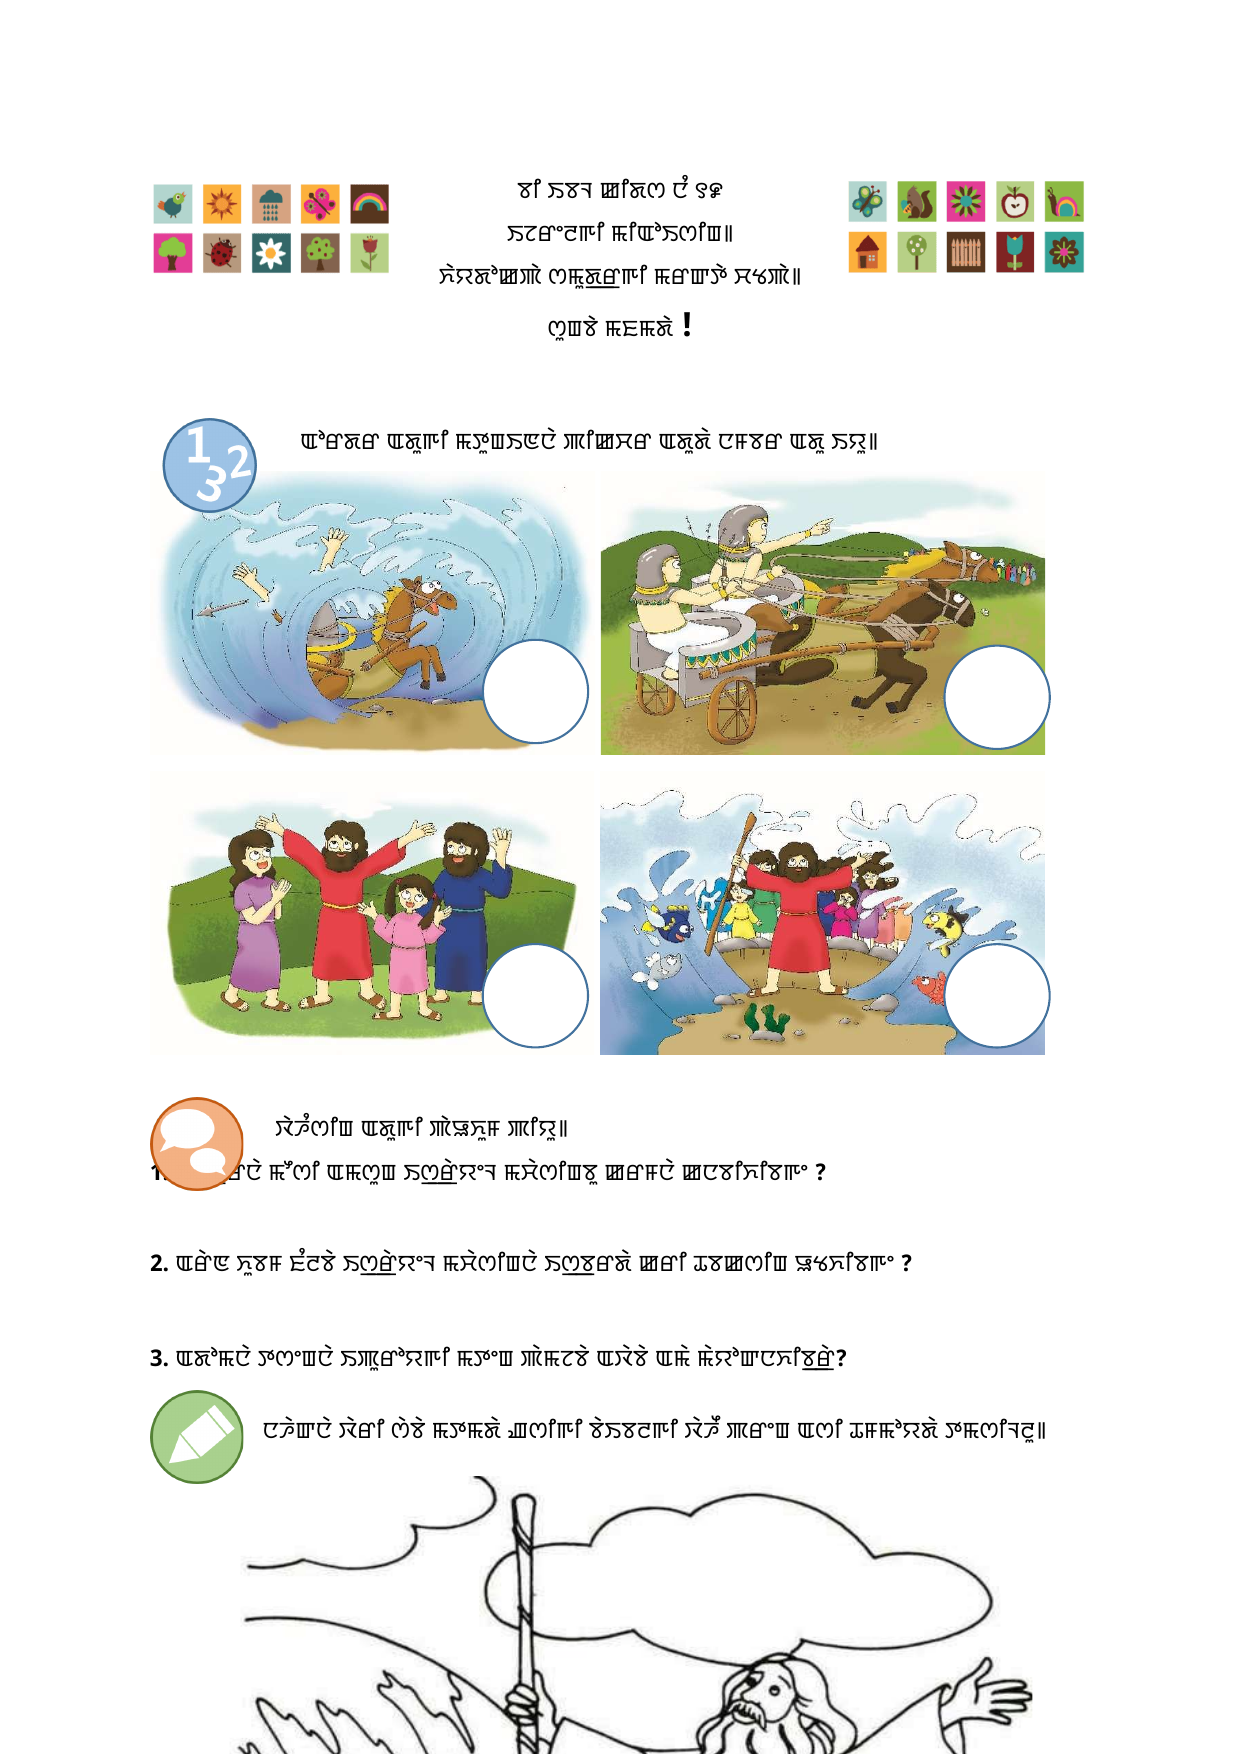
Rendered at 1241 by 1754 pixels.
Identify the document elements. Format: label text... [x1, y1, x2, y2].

text ꯈꯥꯌꯗꯣꯀꯄꯥ ꯁꯃꯨꯗ꯭ꯔꯒꯤ ꯃꯔꯛꯇꯥ ꯆꯠꯄꯥ꯫ [150, 263, 1090, 289]
text 3. ꯑꯗꯣꯃꯅꯥ ꯇꯁꯦꯡꯅꯥ ꯏꯄꯨꯔꯣꯌꯒꯤ ꯃꯇꯦꯡ ꯄꯥꯃꯖꯕꯥ ꯑꯋꯥꯕꯥ ꯑꯃꯥ ꯃꯥꯌꯣꯛꯅꯈꯤꯕ꯭ꯔꯥ? [150, 1345, 1090, 1376]
picture [600, 771, 1045, 1055]
picture [600, 471, 1046, 755]
text ꯋꯥꯍꯪꯁꯤꯡ ꯑꯗꯨꯒꯤ ꯄꯥꯎꯈꯨꯝ ꯄꯤꯌꯨ꯫ [244, 1115, 1090, 1142]
text ꯏꯖꯔꯦꯂꯒꯤ ꯃꯤꯑꯣꯏꯁꯤꯡ꯫ [396, 220, 843, 247]
text 2. ꯑꯔꯥꯟ ꯈꯨꯕꯝ ꯐꯪꯂꯕꯥ ꯏꯁ꯭ꯔꯥꯌꯦꯜ ꯃꯆꯥꯁꯤꯡꯅꯥ ꯏꯁ꯭ꯕꯔꯗꯥ ꯀꯔꯤ ꯊꯕꯀꯁꯤꯡ ꯎꯠꯈꯤꯕꯒꯦ ? [150, 1250, 1090, 1281]
text ꯑꯣꯔꯗꯔ ꯑꯗꯨꯒꯤ ꯃꯇꯨꯡꯏꯟꯅꯥ ꯄꯤꯀꯆꯔ ꯑꯗꯨꯗꯥ ꯅꯝꯕꯔ ꯑꯗꯨ ꯏꯌꯨ꯫ [288, 428, 1090, 454]
picture [150, 1097, 244, 1191]
text ꯕꯤ ꯏꯕꯜ ꯀꯤꯗꯁ ꯅꯪ ꯱꯹ [150, 177, 1090, 203]
text ꯁꯨꯡꯕꯥ ꯃꯐꯃꯗꯥ ! [150, 306, 1090, 350]
picture [843, 179, 1085, 277]
text 1. ꯏꯁ꯭ꯕꯔꯅꯥ ꯃꯧꯁꯤ ꯑꯃꯁꯨꯡ ꯏꯁ꯭ꯔꯥꯌꯦꯜ ꯃꯆꯥꯁꯤꯡꯕꯨ ꯀꯔꯝꯅꯥ ꯀꯅꯕꯤꯈꯤꯕꯒꯦ ? [244, 1158, 1090, 1189]
picture [150, 400, 596, 755]
picture [150, 771, 595, 1055]
picture [150, 183, 396, 277]
text ꯅꯍꯥꯛꯅꯥ ꯋꯥꯔꯤ ꯁꯥꯕꯥ ꯃꯇꯃꯗꯥ ꯉꯁꯤꯒꯤ ꯕꯥꯏꯕꯂꯒꯤ ꯋꯥꯍꯩ ꯄꯔꯦꯡ ꯑꯁꯤ ꯊꯝꯃꯣꯌꯗꯥ ꯇꯃꯁꯤꯜꯂꯨ꯫ [244, 1417, 1090, 1444]
picture [150, 1390, 1033, 1754]
